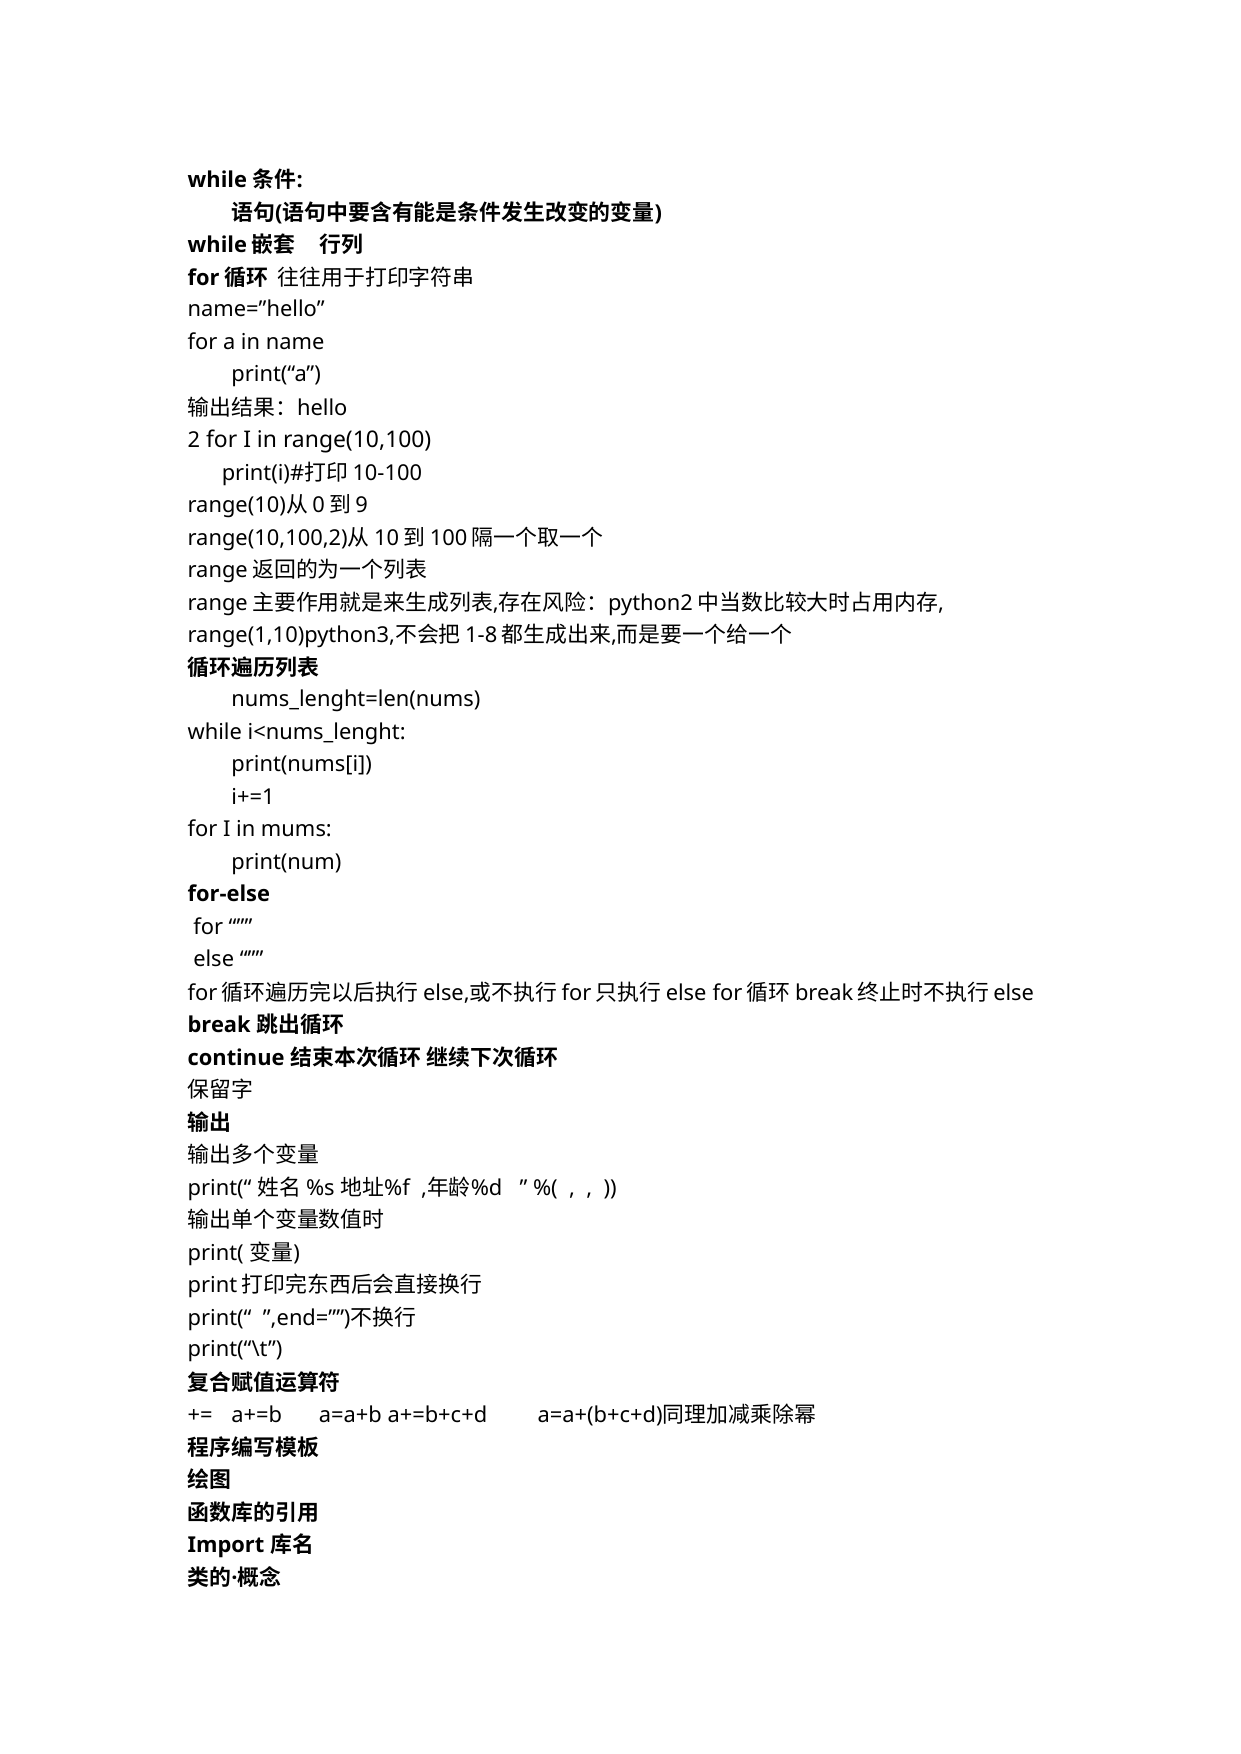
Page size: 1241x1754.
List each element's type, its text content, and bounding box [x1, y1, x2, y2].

text print(“ 姓名 %s 地址%f ,年龄%d ” %( , , )) [187, 1169, 1053, 1202]
text break 跳出循环 [187, 1007, 1053, 1039]
text for I in mums: [187, 812, 1053, 844]
text for-else [187, 877, 1053, 909]
text range(10,100,2)从10到100隔一个取一个 [187, 519, 1053, 552]
text 输出 [187, 1104, 1053, 1137]
text while嵌套 行列 [187, 227, 1053, 259]
text 语句(语句中要含有能是条件发生改变的变量) [187, 194, 1053, 227]
text += a+=b a=a+b a+=b+c+d a=a+(b+c+d)同理加减乘除幂 [187, 1397, 1053, 1429]
text i+=1 [187, 779, 1053, 812]
text print(“\t”) [187, 1332, 1053, 1364]
text while i<nums_lenght: [187, 714, 1053, 747]
text print(i)#打印10-100 [187, 454, 1053, 487]
text for “”” [187, 909, 1053, 942]
text 保留字 [187, 1072, 1053, 1104]
text else “”” [187, 942, 1053, 974]
text range主要作用就是来生成列表,存在风险：python2中当数比较大时占用内存, [187, 584, 1053, 617]
text name=”hello” [187, 292, 1053, 324]
text range(1,10)python3,不会把1-8都生成出来,而是要一个给一个 [187, 617, 1053, 649]
text for a in name [187, 324, 1053, 357]
text continue 结束本次循环 继续下次循环 [187, 1039, 1053, 1072]
text 复合赋值运算符 [187, 1364, 1053, 1397]
text print打印完东西后会直接换行 [187, 1267, 1053, 1299]
text 程序编写模板 [187, 1429, 1053, 1462]
text print(“ ”,end=””)不换行 [187, 1299, 1053, 1332]
text 类的·概念 [187, 1559, 1053, 1592]
text for循环 往往用于打印字符串 [187, 259, 1053, 292]
text 函数库的引用 [187, 1494, 1053, 1527]
text 输出多个变量 [187, 1137, 1053, 1169]
text 2 for I in range(10,100) [187, 422, 1053, 454]
text print( 变量) [187, 1234, 1053, 1267]
text 绘图 [187, 1462, 1053, 1494]
text 输出单个变量数值时 [187, 1202, 1053, 1234]
text 输出结果：hello [187, 389, 1053, 422]
text while 条件: [187, 162, 1053, 194]
text range(10)从0到9 [187, 487, 1053, 519]
text print(“a”) [187, 357, 1053, 389]
text for循环遍历完以后执行else,或不执行for只执行else for循环break终止时不执行else [187, 974, 1053, 1007]
text print(nums[i]) [187, 747, 1053, 779]
text 循环遍历列表 [187, 649, 1053, 682]
text range返回的为一个列表 [187, 552, 1053, 584]
text Import 库名 [187, 1527, 1053, 1559]
text print(num) [187, 844, 1053, 877]
text nums_lenght=len(nums) [187, 682, 1053, 714]
